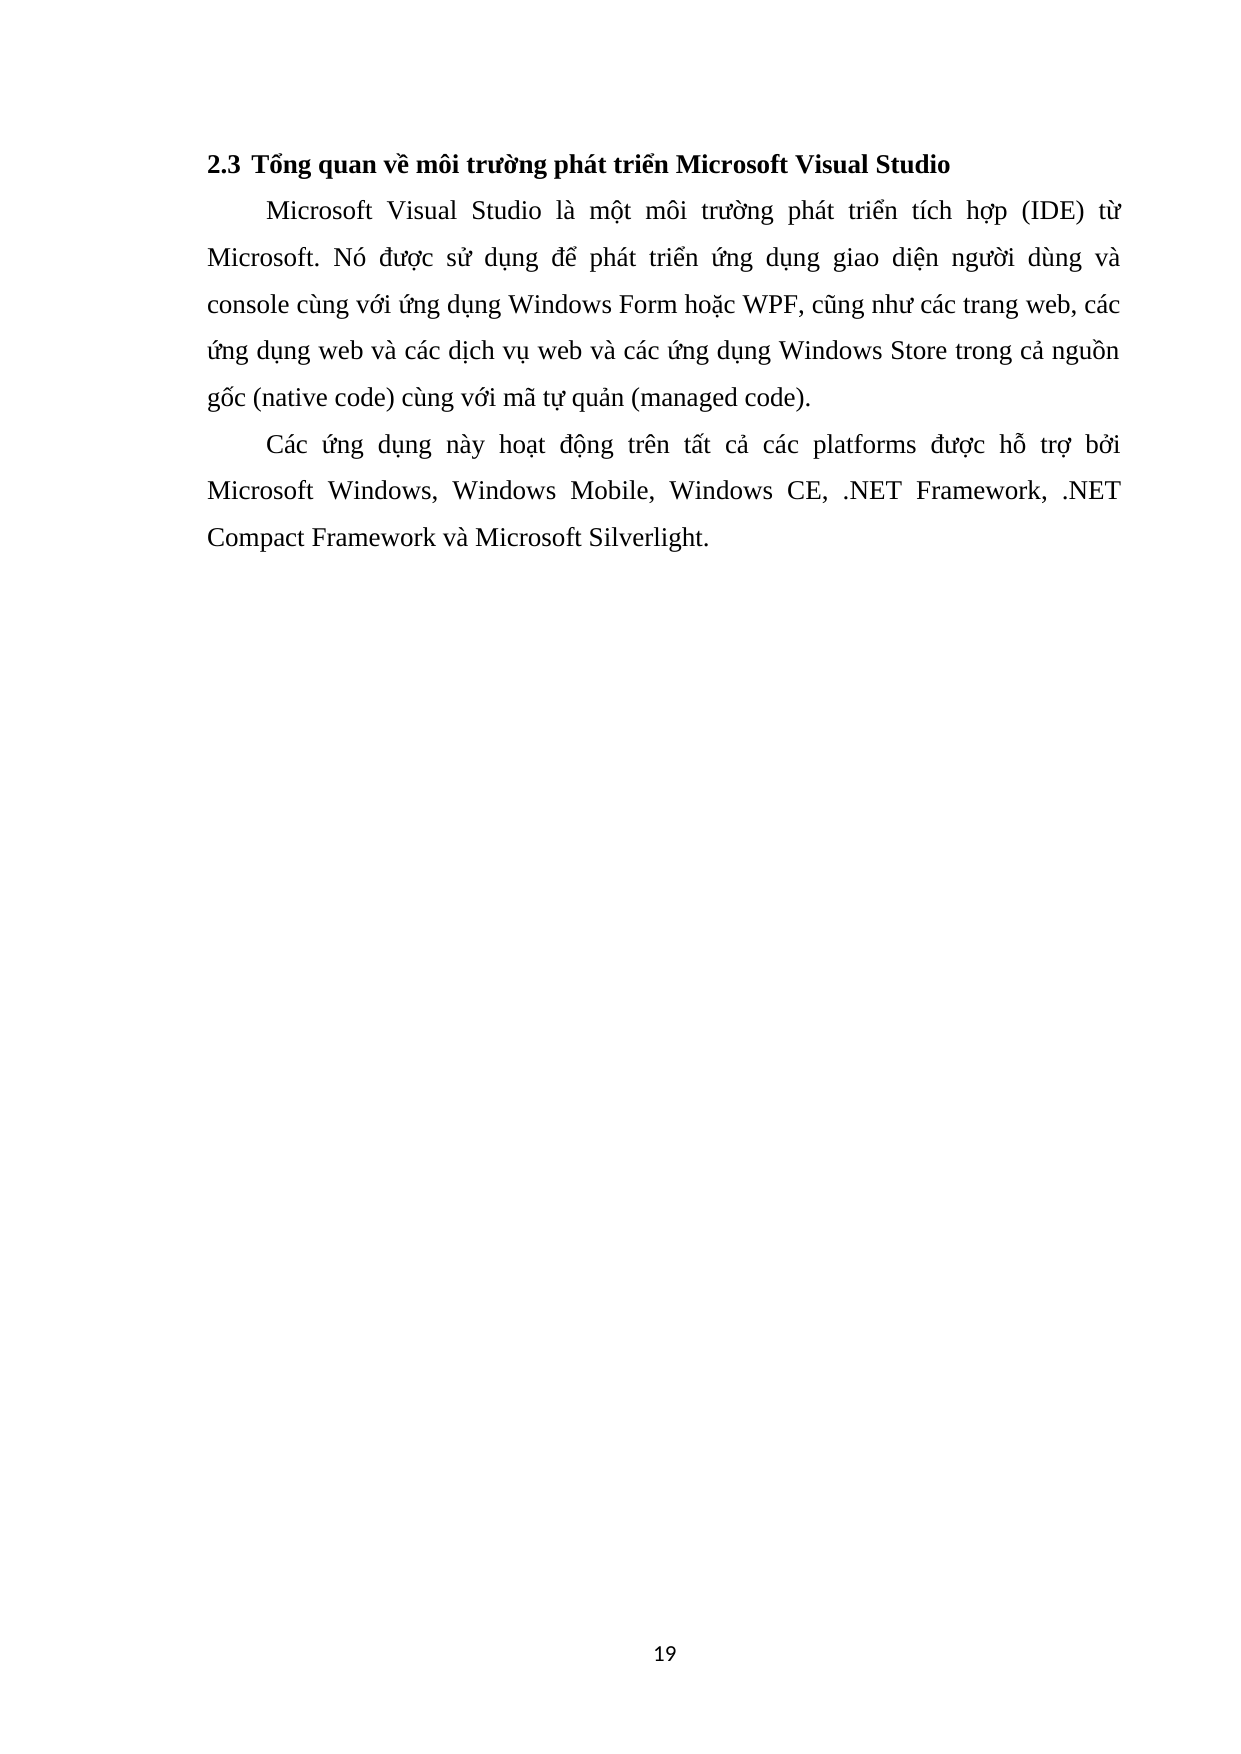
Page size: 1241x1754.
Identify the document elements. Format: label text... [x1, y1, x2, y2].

list Tổng quan về môi trường phát triển Microsoft Visual Studio [207, 148, 1122, 179]
list Các ứng dụng này hoạt động trên tất cả các platforms được hỗ trợ bởi Microsoft Windows, Windows Mobile, Windows CE, .NET Framework, .NET Compact Framework và Microsoft Silverlight. [207, 428, 1122, 552]
list Microsoft Visual Studio là một môi trường phát triển tích hợp (IDE) từ Microsoft. Nó được sử dụng để phát triển ứng dụng giao diện người dùng và console cùng với ứng dụng Windows Form hoặc WPF, cũng như các trang web, các ứng dụng web và các dịch vụ web và các ứng dụng Windows Store trong cả nguồn gốc (native code) cùng với mã tự quản (managed code). [207, 194, 1122, 412]
